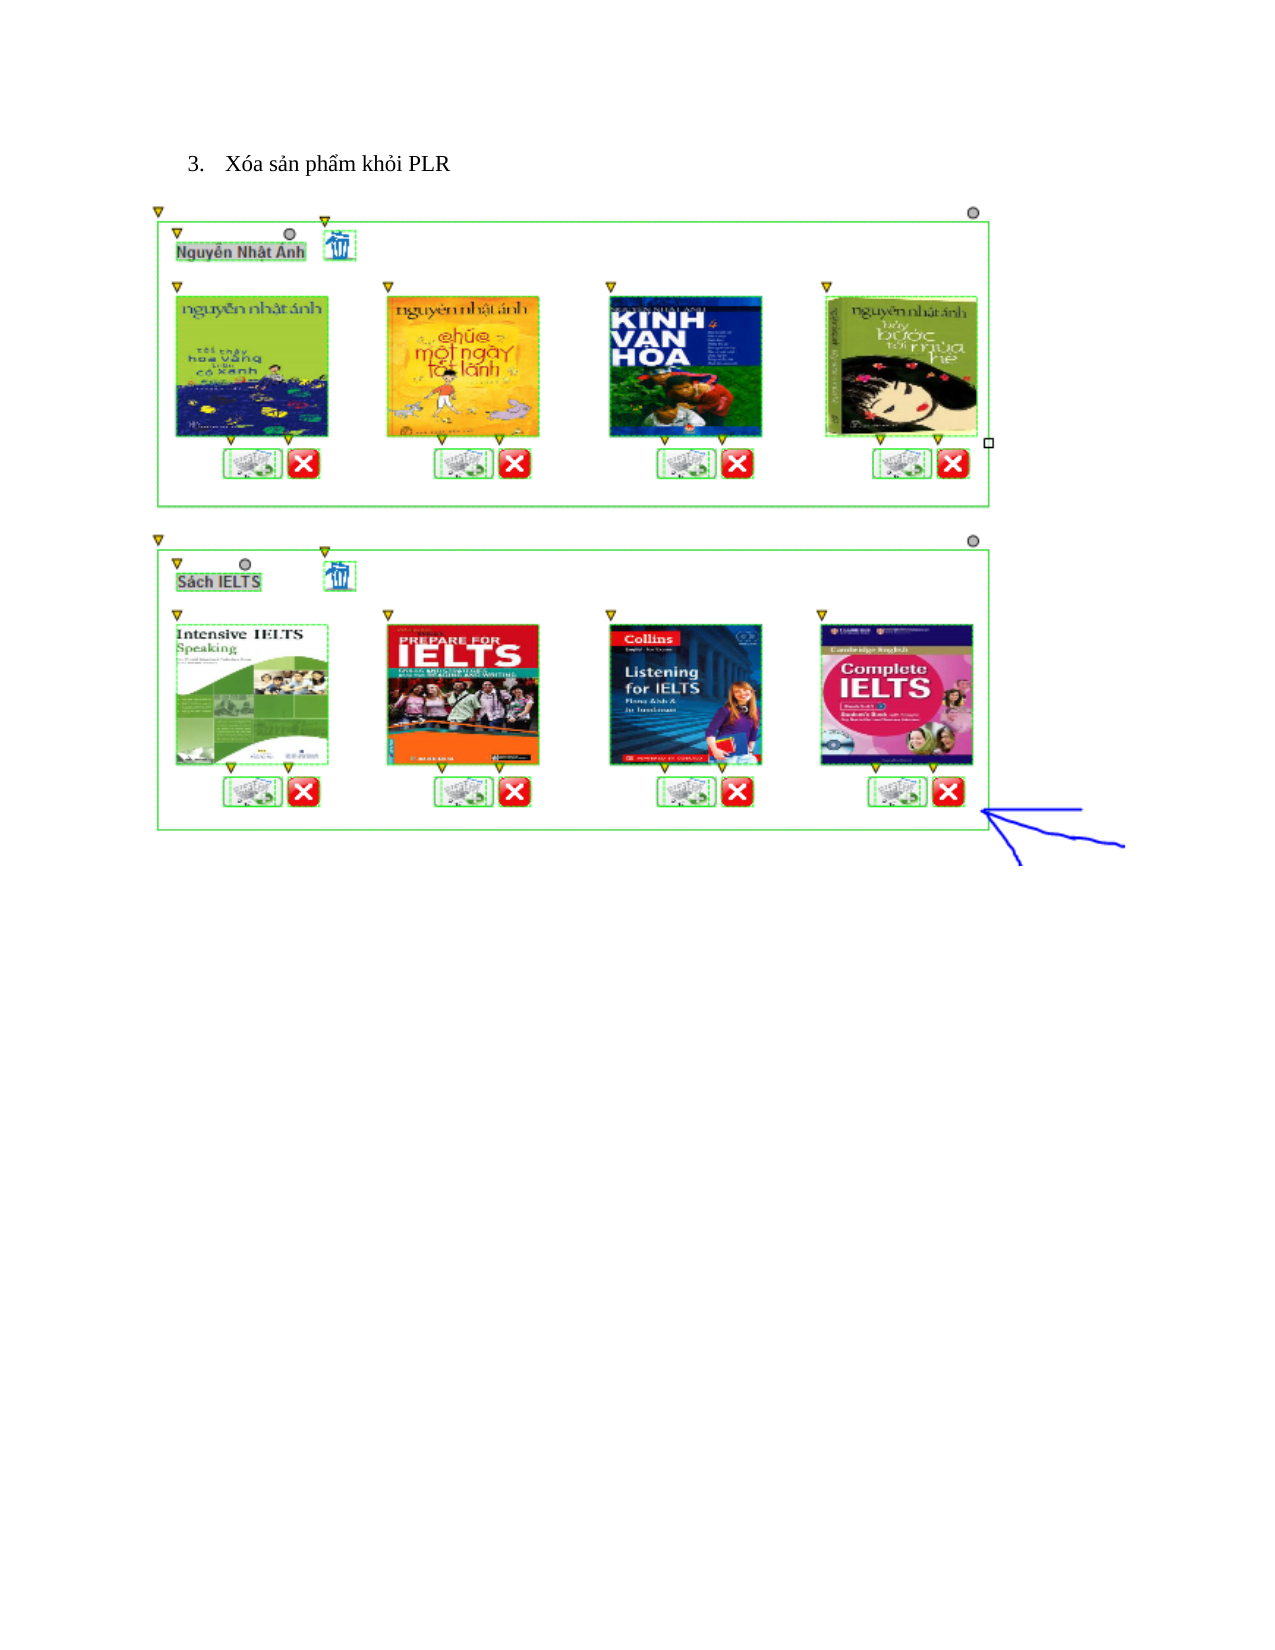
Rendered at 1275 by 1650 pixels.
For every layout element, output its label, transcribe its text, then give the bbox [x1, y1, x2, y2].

picture [150, 195, 1125, 866]
list Xóa sản phẩm khỏi PLR [187, 150, 1125, 176]
